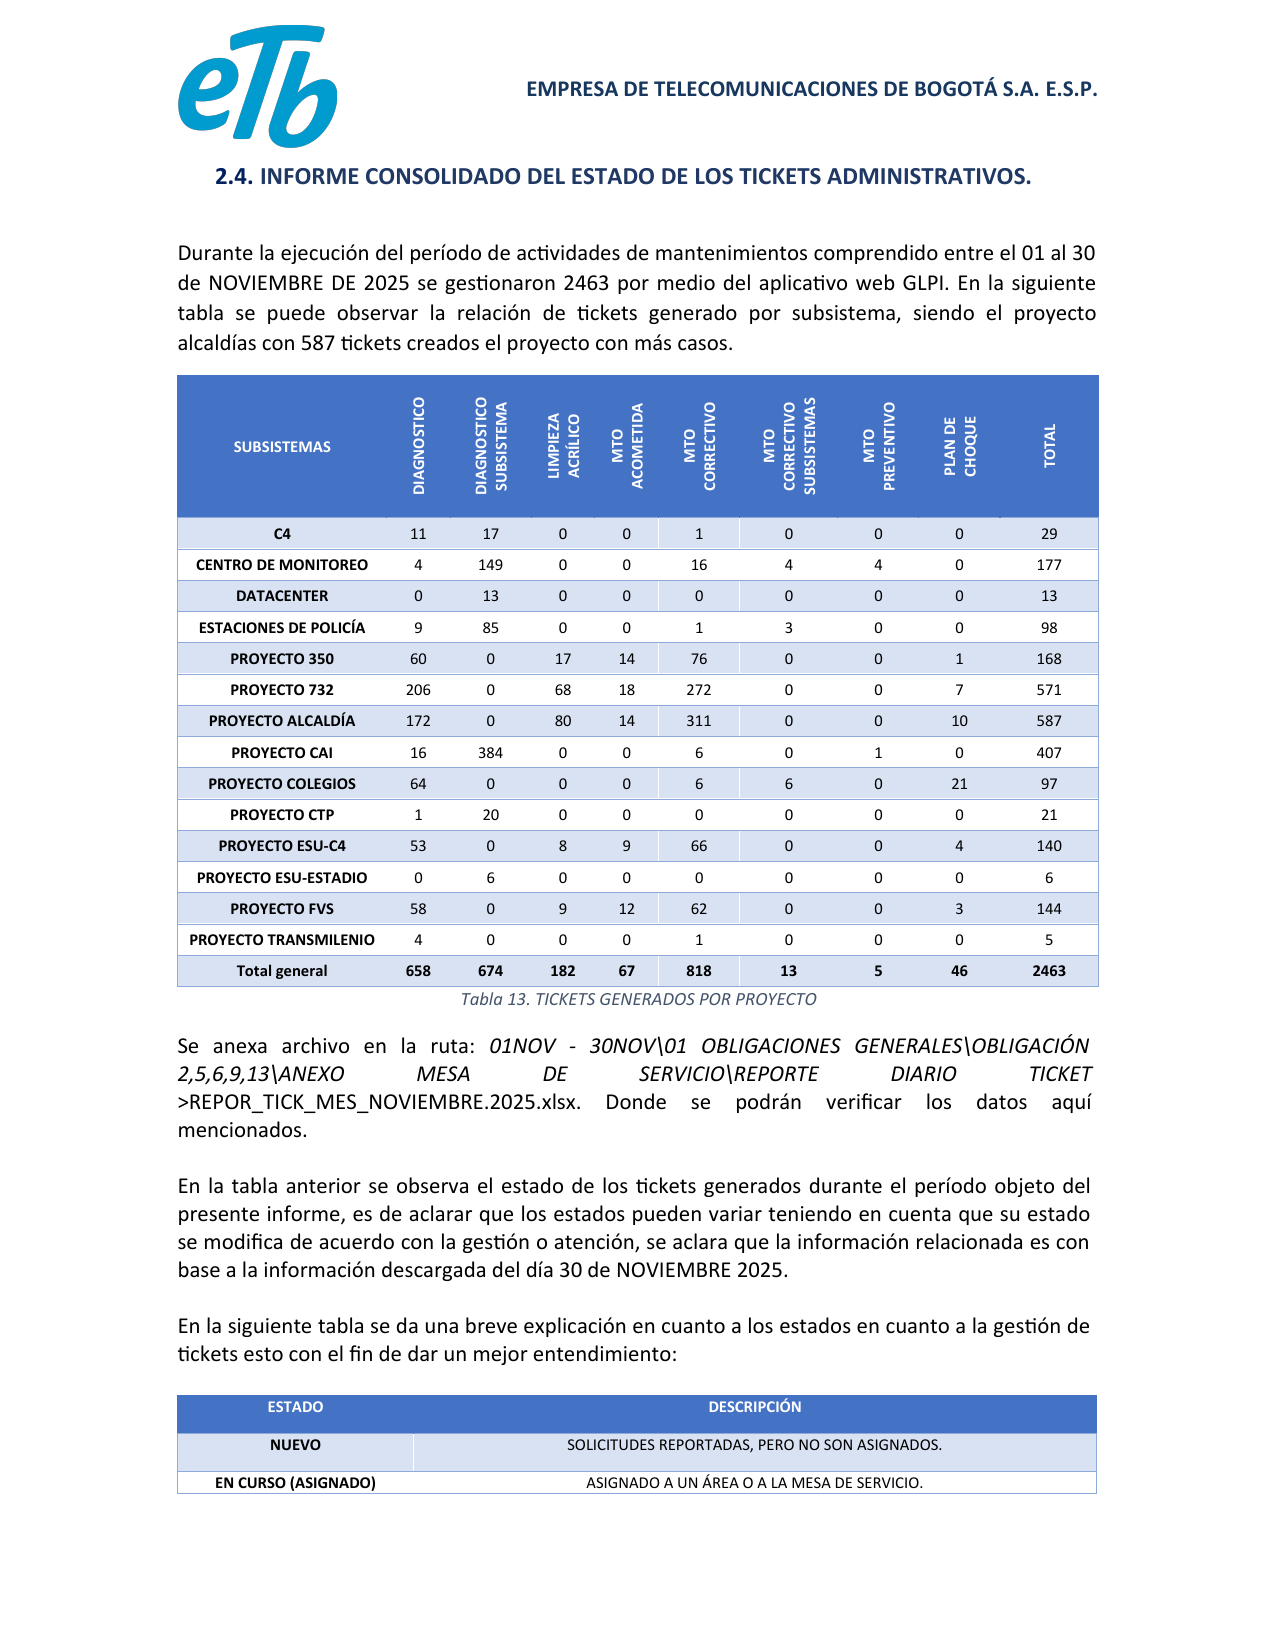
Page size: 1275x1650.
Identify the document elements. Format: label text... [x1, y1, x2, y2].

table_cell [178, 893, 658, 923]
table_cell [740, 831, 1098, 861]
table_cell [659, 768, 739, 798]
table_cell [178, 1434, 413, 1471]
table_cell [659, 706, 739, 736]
text En la tabla anterior se observa el estado de los tickets generados durante el período objeto del presente informe, es de aclarar que los estados pueden variar teniendo en cuenta que su estado se modifica de acuerdo con la gestión o atención, se aclara que la información relacionada es con base a la información descargada del día 30 de NOVIEMBRE 2025. [177, 1171, 1093, 1283]
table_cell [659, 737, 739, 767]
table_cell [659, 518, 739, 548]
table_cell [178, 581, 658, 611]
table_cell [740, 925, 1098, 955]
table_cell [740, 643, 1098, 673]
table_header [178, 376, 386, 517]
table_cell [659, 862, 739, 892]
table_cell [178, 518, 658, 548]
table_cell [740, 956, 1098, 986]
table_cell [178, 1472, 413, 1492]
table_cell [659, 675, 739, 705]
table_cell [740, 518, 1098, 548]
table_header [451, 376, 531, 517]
text Durante la ejecución del período de actividades de mantenimientos comprendido entre el 01 al 30 de NOVIEMBRE DE 2025 se gestionaron 2463 por medio del aplicativo web GLPI. En la siguiente tabla se puede observar la relación de tickets generado por subsistema, siendo el proyecto alcaldías con 587 tickets creados el proyecto con más casos. [177, 238, 1098, 356]
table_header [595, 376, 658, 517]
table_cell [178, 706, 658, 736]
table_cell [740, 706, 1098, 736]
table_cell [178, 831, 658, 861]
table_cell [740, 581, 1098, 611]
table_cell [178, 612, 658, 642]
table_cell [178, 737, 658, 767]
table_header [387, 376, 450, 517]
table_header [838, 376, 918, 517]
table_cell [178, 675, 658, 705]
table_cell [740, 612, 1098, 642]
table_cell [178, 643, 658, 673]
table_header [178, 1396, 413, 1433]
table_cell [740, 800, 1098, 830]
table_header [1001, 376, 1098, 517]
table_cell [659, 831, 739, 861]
text Tabla 13. TICKETS GENERADOS POR PROYECTO [177, 987, 1098, 1010]
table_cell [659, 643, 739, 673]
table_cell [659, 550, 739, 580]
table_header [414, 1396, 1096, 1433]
text Se anexa archivo en la ruta: 01NOV - 30NOV\01 OBLIGACIONES GENERALES\OBLIGACIÓN 2,5,6,9,13\ANEXO MESA DE SERVICIO\REPORTE DIARIO TICKET >REPOR_TICK_MES_NOVIEMBRE.2025.xlsx. Donde se podrán verificar los datos aquí mencionados. [177, 1031, 1093, 1143]
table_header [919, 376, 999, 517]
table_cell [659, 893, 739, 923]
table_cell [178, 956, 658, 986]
picture [287, 95, 317, 134]
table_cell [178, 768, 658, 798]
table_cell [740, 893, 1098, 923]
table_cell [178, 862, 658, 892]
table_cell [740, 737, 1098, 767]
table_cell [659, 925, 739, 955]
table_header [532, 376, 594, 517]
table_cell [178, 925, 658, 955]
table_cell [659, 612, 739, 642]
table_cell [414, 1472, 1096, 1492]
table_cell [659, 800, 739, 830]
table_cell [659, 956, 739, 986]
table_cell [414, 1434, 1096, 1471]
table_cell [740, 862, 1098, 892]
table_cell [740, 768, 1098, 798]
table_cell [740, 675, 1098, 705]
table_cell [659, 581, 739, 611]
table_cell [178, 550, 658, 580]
subtitle INFORME CONSOLIDADO DEL ESTADO DE LOS TICKETS ADMINISTRATIVOS. [215, 160, 1095, 191]
picture [177, 25, 338, 149]
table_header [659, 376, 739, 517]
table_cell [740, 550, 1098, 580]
text En la siguiente tabla se da una breve explicación en cuanto a los estados en cuanto a la gestión de tickets esto con el fin de dar un mejor entendimiento: [177, 1311, 1093, 1367]
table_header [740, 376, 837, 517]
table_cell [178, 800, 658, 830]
